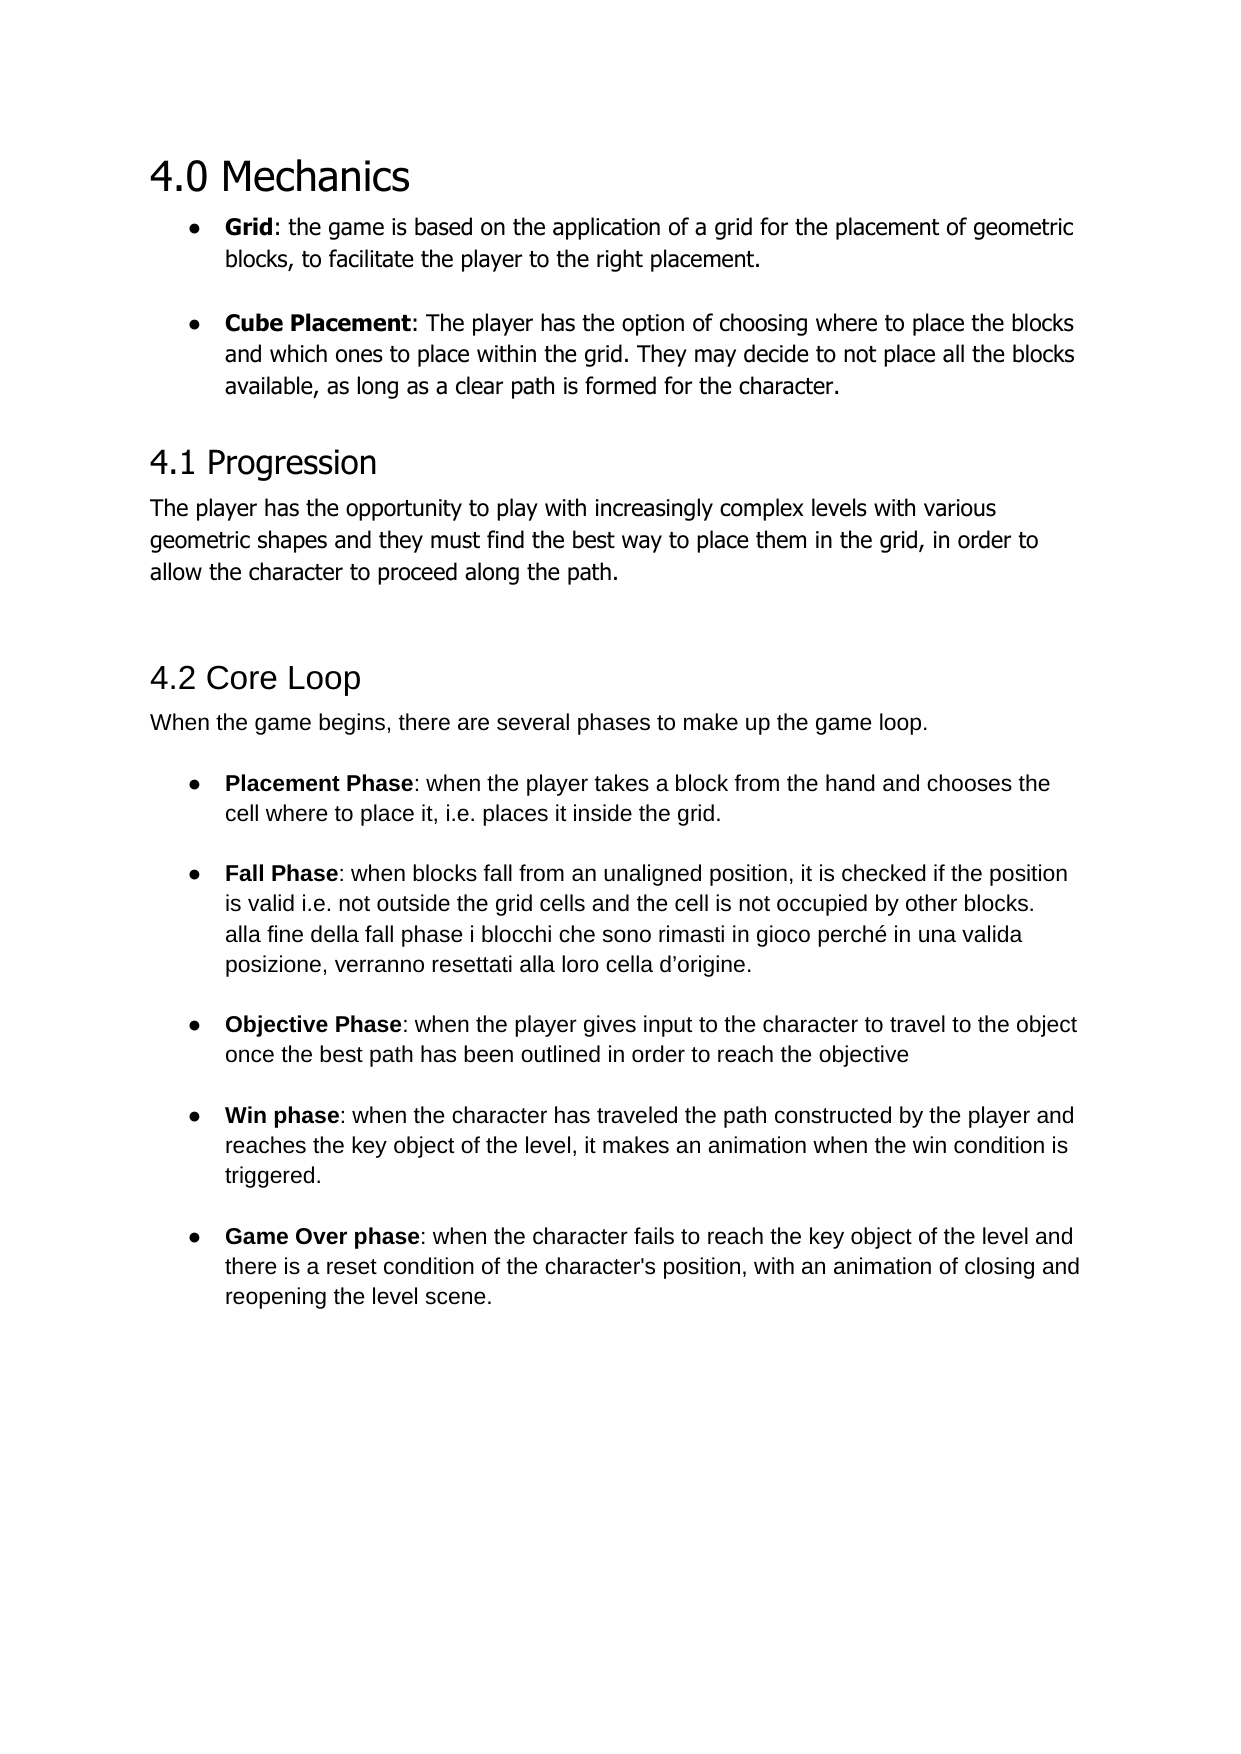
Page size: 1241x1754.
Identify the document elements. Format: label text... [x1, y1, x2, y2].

list Objective Phase: when the player gives input to the character to travel to the object once the best path has been outlined in order to reach the objective [187, 1011, 1090, 1068]
list Win phase: when the character has traveled the path constructed by the player and reaches the key object of the level, it makes an animation when the win condition is triggered. [187, 1102, 1090, 1189]
list Placement Phase: when the player takes a block from the hand and chooses the cell where to place it, i.e. places it inside the grid. [187, 769, 1090, 826]
text The player has the opportunity to play with increasingly complex levels with various geometric shapes and they must find the best way to place them in the grid, in order to allow the character to proceed along the path. [150, 494, 1090, 585]
subtitle 4.0 Mechanics [150, 150, 1090, 200]
list Game Over phase: when the character fails to reach the key object of the level and there is a reset condition of the character's position, with an animation of closing and reopening the level scene. [187, 1223, 1090, 1309]
text alla fine della fall phase i blocchi che sono rimasti in gioco perché in una valida posizione, verranno resettati alla loro cella d’origine. [225, 921, 1090, 977]
subtitle 4.1 Progression [150, 441, 1090, 481]
list Fall Phase: when blocks fall from an unaligned position, it is checked if the position is valid i.e. not outside the grid cells and the cell is not occupied by other blocks. [187, 860, 1090, 917]
text When the game begins, there are several phases to make up the game loop. [150, 709, 1090, 736]
list Grid: the game is based on the application of a grid for the placement of geometric blocks, to facilitate the player to the right placement. [187, 213, 1090, 272]
list Cube Placement: The player has the option of choosing where to place the blocks and which ones to place within the grid. They may decide to not place all the blocks available, as long as a clear path is formed for the character. [187, 308, 1090, 399]
subtitle 4.2 Core Loop [150, 658, 1090, 697]
